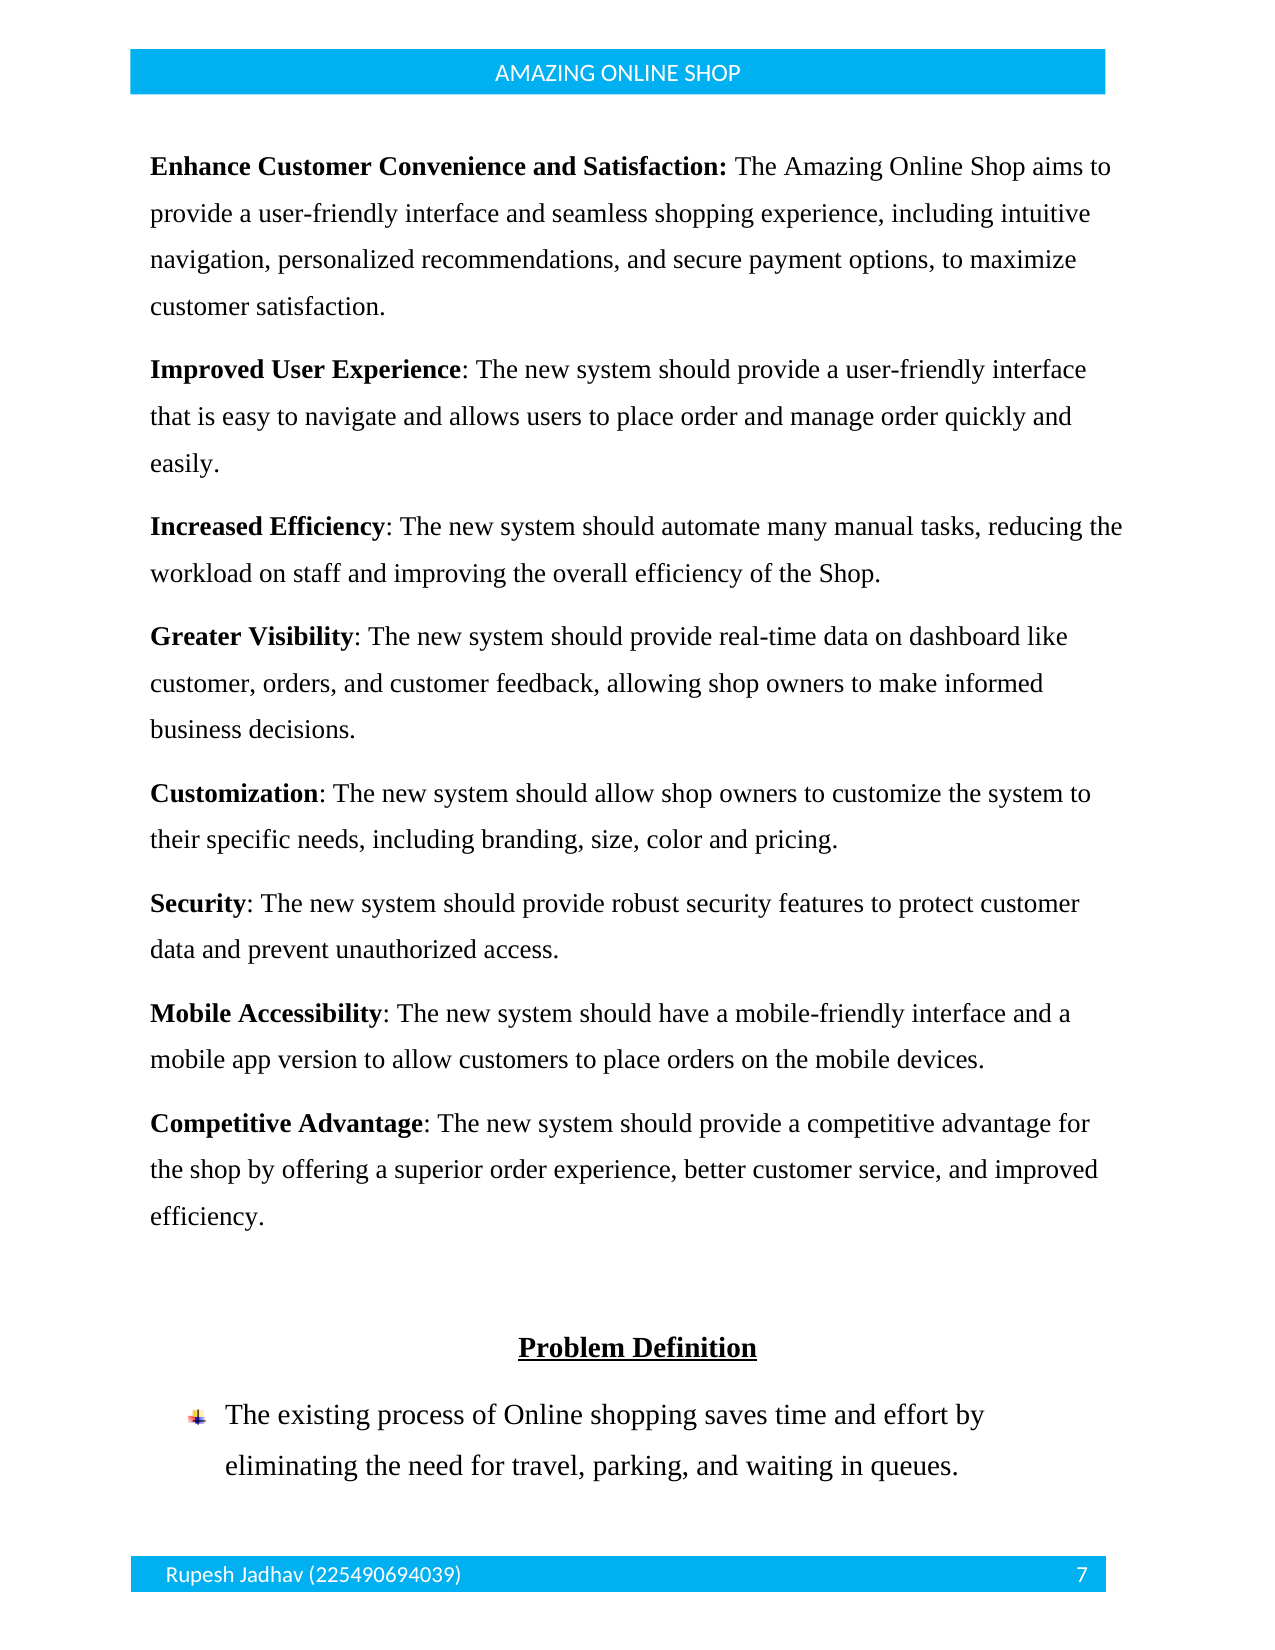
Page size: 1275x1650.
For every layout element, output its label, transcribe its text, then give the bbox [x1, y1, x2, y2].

picture [188, 1408, 206, 1425]
text Security: The new system should provide robust security features to protect customer data and prevent unauthorized access. [150, 887, 1125, 964]
text Mobile Accessibility: The new system should have a mobile-friendly interface and a mobile app version to allow customers to place orders on the mobile devices. [150, 997, 1125, 1074]
text Competitive Advantage: The new system should provide a competitive advantage for the shop by offering a superior order experience, better customer service, and improved efficiency. [150, 1107, 1125, 1231]
text Increased Efficiency: The new system should automate many manual tasks, reducing the workload on staff and improving the overall efficiency of the Shop. [150, 510, 1125, 588]
text Improved User Experience: The new system should provide a user-friendly interface that is easy to navigate and allows users to place order and manage order quickly and easily. [150, 353, 1125, 478]
list The existing process of Online shopping saves time and effort by eliminating the need for travel, parking, and waiting in queues. [187, 1397, 1125, 1481]
text Problem Definition [150, 1330, 1125, 1364]
text Greater Visibility: The new system should provide real-time data on dashboard like customer, orders, and customer feedback, allowing shop owners to make informed business decisions. [150, 620, 1125, 744]
text Enhance Customer Convenience and Satisfaction: The Amazing Online Shop aims to provide a user-friendly interface and seamless shopping experience, including intuitive navigation, personalized recommendations, and secure payment options, to maximize customer satisfaction. [150, 150, 1125, 321]
text Customization: The new system should allow shop owners to customize the system to their specific needs, including branding, size, color and pricing. [150, 777, 1125, 854]
